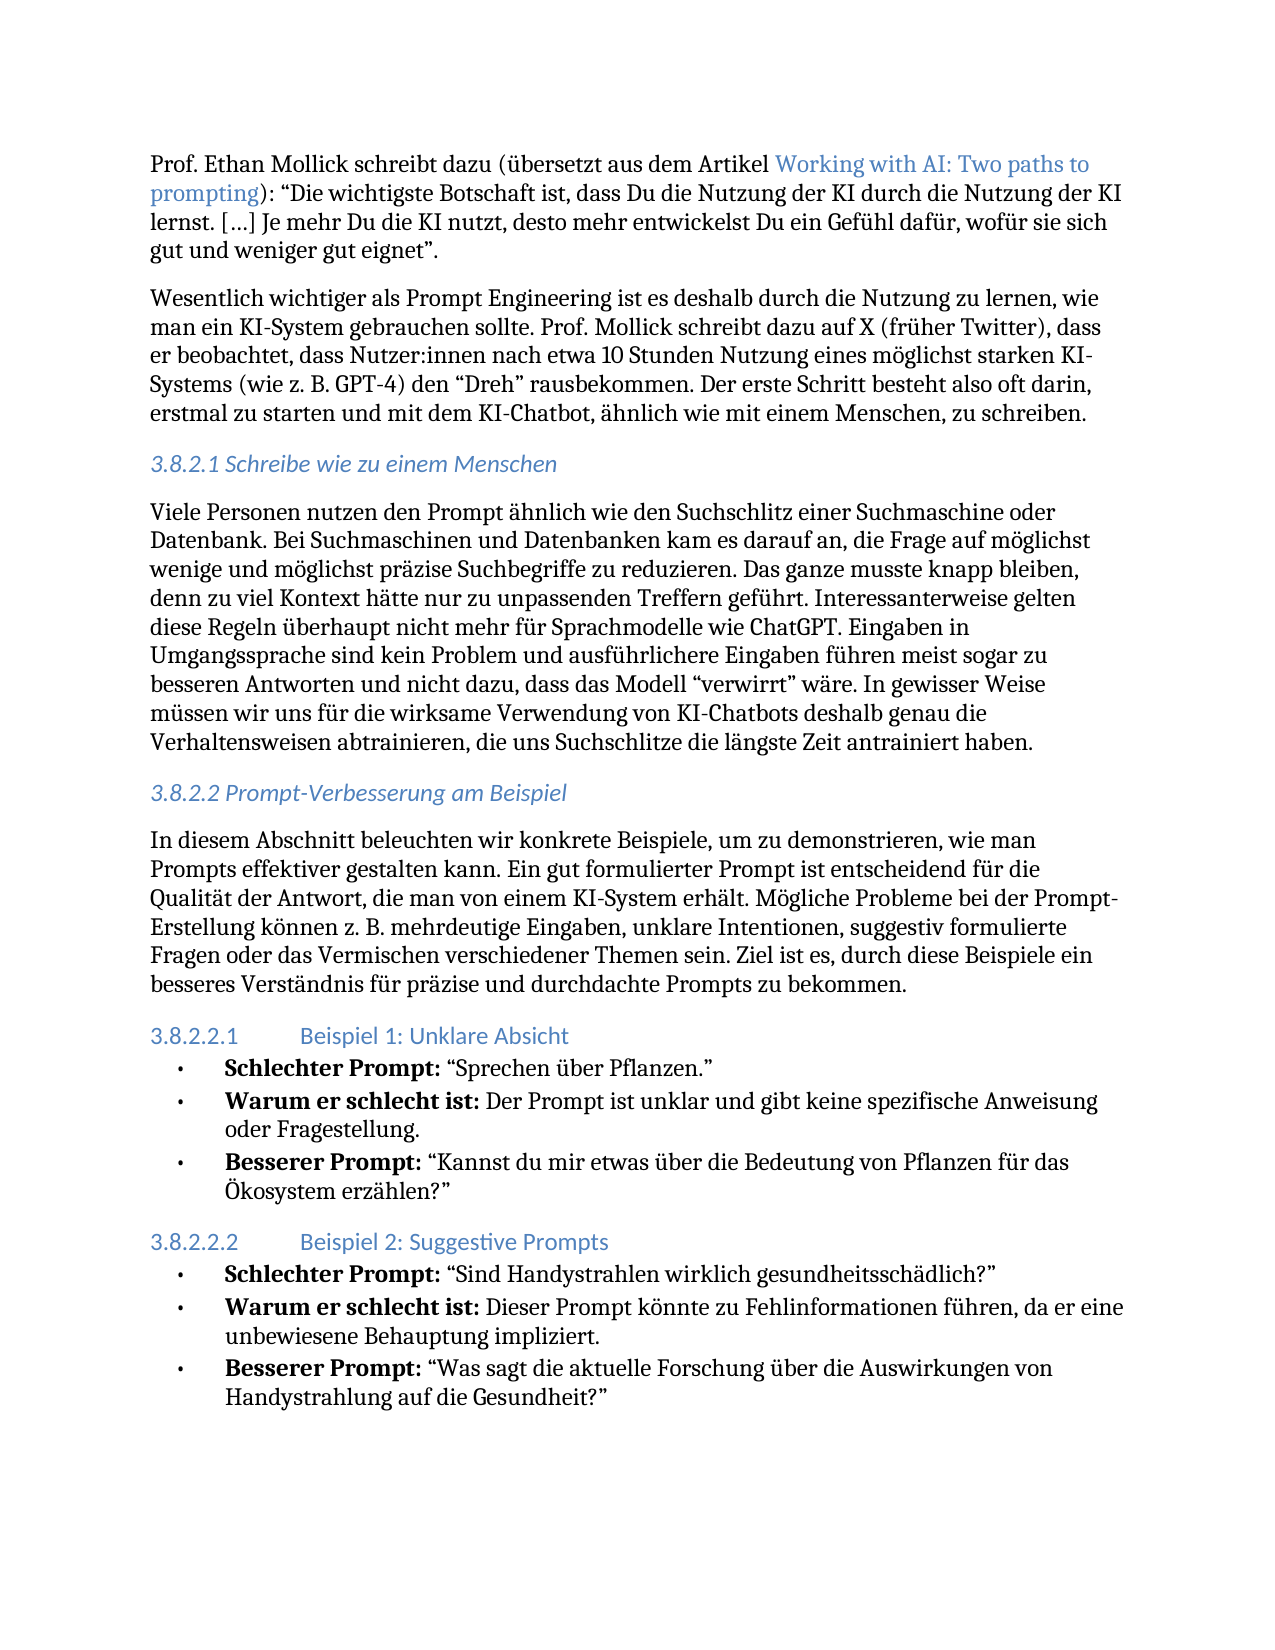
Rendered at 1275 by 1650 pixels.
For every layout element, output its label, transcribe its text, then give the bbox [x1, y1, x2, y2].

subtitle 3.8.2.2.2 Beispiel 2: Suggestive Prompts [150, 1226, 1125, 1257]
subtitle 3.8.2.2 Prompt-Verbesserung am Beispiel [150, 777, 1125, 808]
subtitle 3.8.2.2.1 Beispiel 1: Unklare Absicht [150, 1020, 1125, 1050]
text Prof. Ethan Mollick schreibt dazu (übersetzt aus dem Artikel Working with AI: Two paths to prompting): “Die wichtigste Botschaft ist, dass Du die Nutzung der KI durch die Nutzung der KI lernst. […] Je mehr Du die KI nutzt, desto mehr entwickelst Du ein Gefühl dafür, wofür sie sich gut und weniger gut eignet”. [150, 150, 1125, 265]
list Schlechter Prompt: “Sind Handystrahlen wirklich gesundheitsschädlich?” [175, 1260, 1125, 1289]
list Warum er schlecht ist: Der Prompt ist unklar und gibt keine spezifische Anweisung oder Fragestellung. [175, 1087, 1125, 1144]
text Wesentlich wichtiger als Prompt Engineering ist es deshalb durch die Nutzung zu lernen, wie man ein KI-System gebrauchen sollte. Prof. Mollick schreibt dazu auf X (früher Twitter), dass er beobachtet, dass Nutzer:innen nach etwa 10 Stunden Nutzung eines möglichst starken KI-Systems (wie z. B. GPT-4) den “Dreh” rausbekommen. Der erste Schritt besteht also oft darin, erstmal zu starten und mit dem KI-Chatbot, ähnlich wie mit einem Menschen, zu schreiben. [150, 284, 1125, 427]
list Warum er schlecht ist: Dieser Prompt könnte zu Fehlinformationen führen, da er eine unbewiesene Behauptung impliziert. [175, 1293, 1125, 1350]
text Viele Personen nutzen den Prompt ähnlich wie den Suchschlitz einer Suchmaschine oder Datenbank. Bei Suchmaschinen und Datenbanken kam es darauf an, die Frage auf möglichst wenige und möglichst präzise Suchbegriffe zu reduzieren. Das ganze musste knapp bleiben, denn zu viel Kontext hätte nur zu unpassenden Treffern geführt. Interessanterweise gelten diese Regeln überhaupt nicht mehr für Sprachmodelle wie ChatGPT. Eingaben in Umgangssprache sind kein Problem und ausführlichere Eingaben führen meist sogar zu besseren Antworten und nicht dazu, dass das Modell “verwirrt” wäre. In gewisser Weise müssen wir uns für die wirksame Verwendung von KI-Chatbots deshalb genau die Verhaltensweisen abtrainieren, die uns Suchschlitze die längste Zeit antrainiert haben. [150, 498, 1125, 756]
list Schlechter Prompt: “Sprechen über Pflanzen.” [175, 1054, 1125, 1083]
subtitle 3.8.2.1 Schreibe wie zu einem Menschen [150, 448, 1125, 479]
text In diesem Abschnitt beleuchten wir konkrete Beispiele, um zu demonstrieren, wie man Prompts effektiver gestalten kann. Ein gut formulierter Prompt ist entscheidend für die Qualität der Antwort, die man von einem KI-System erhält. Mögliche Probleme bei der Prompt-Erstellung können z. B. mehrdeutige Eingaben, unklare Intentionen, suggestiv formulierte Fragen oder das Vermischen verschiedener Themen sein. Ziel ist es, durch diese Beispiele ein besseres Verständnis für präzise und durchdachte Prompts zu bekommen. [150, 826, 1125, 999]
list Besserer Prompt: “Kannst du mir etwas über die Bedeutung von Pflanzen für das Ökosystem erzählen?” [175, 1148, 1125, 1205]
list Besserer Prompt: “Was sagt die aktuelle Forschung über die Auswirkungen von Handystrahlung auf die Gesundheit?” [175, 1354, 1125, 1412]
